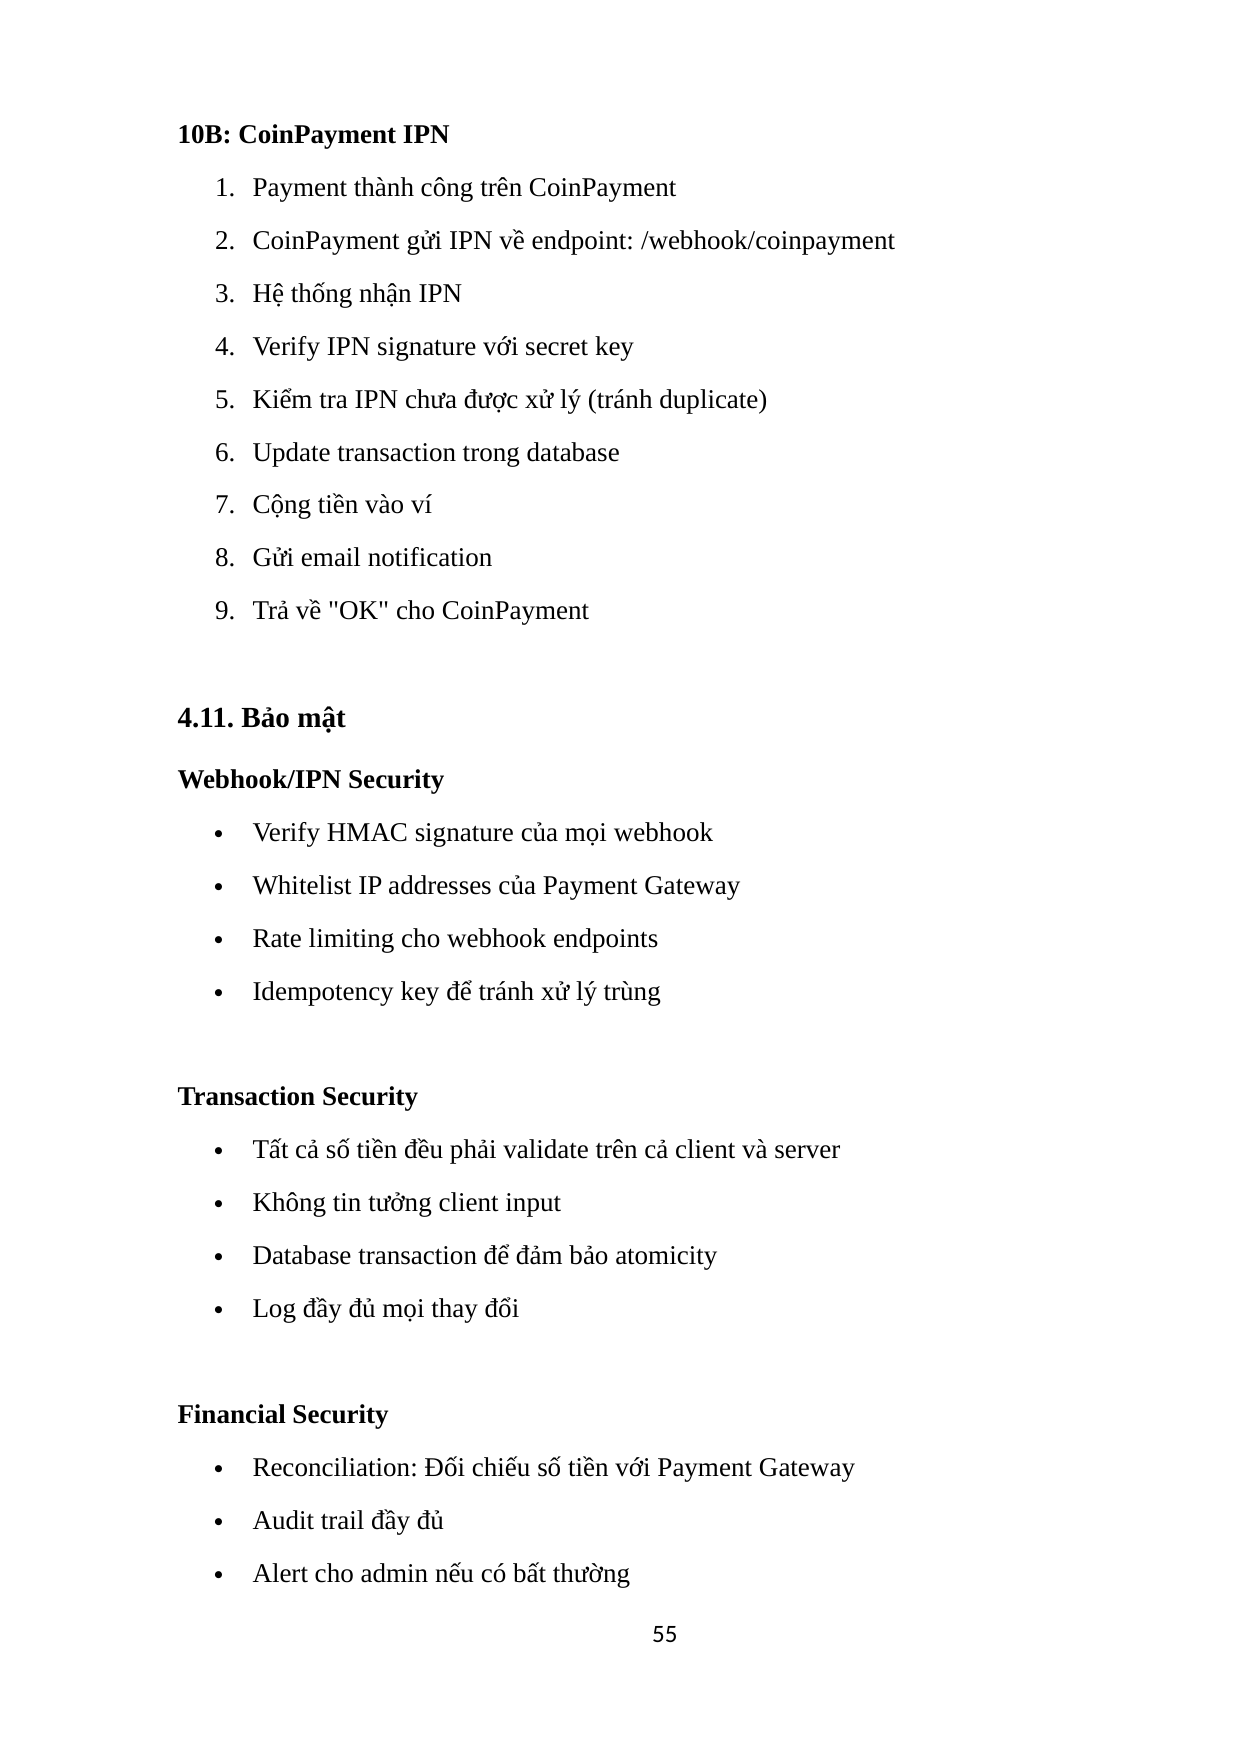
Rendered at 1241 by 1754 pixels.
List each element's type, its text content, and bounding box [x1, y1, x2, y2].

list Verify IPN signature với secret key [215, 330, 1152, 361]
list Database transaction để đảm bảo atomicity [215, 1239, 1152, 1270]
text 10B: CoinPayment IPN [177, 118, 1152, 149]
text Financial Security [177, 1398, 1152, 1429]
list Không tin tưởng client input [215, 1186, 1152, 1217]
list Trả về "OK" cho CoinPayment [215, 594, 1152, 626]
subtitle 4.11. Bảo mật [177, 700, 1152, 734]
list Whitelist IP addresses của Payment Gateway [215, 869, 1152, 900]
list Cộng tiền vào ví [215, 488, 1152, 520]
list Rate limiting cho webhook endpoints [215, 922, 1152, 953]
list Update transaction trong database [215, 436, 1152, 467]
list Idempotency key để tránh xử lý trùng [215, 975, 1152, 1006]
list Payment thành công trên CoinPayment [215, 171, 1152, 202]
list CoinPayment gửi IPN về endpoint: /webhook/coinpayment [215, 224, 1152, 255]
list Verify HMAC signature của mọi webhook [215, 816, 1152, 847]
list Kiểm tra IPN chưa được xử lý (tránh duplicate) [215, 383, 1152, 414]
list Audit trail đầy đủ [215, 1504, 1152, 1535]
text Webhook/IPN Security [177, 763, 1152, 794]
list Gửi email notification [215, 541, 1152, 573]
list Log đầy đủ mọi thay đổi [215, 1292, 1152, 1323]
list Alert cho admin nếu có bất thường [215, 1557, 1152, 1588]
text Transaction Security [177, 1081, 1152, 1112]
list Hệ thống nhận IPN [215, 277, 1152, 308]
list Reconciliation: Đối chiếu số tiền với Payment Gateway [215, 1451, 1152, 1482]
list Tất cả số tiền đều phải validate trên cả client và server [215, 1133, 1152, 1164]
